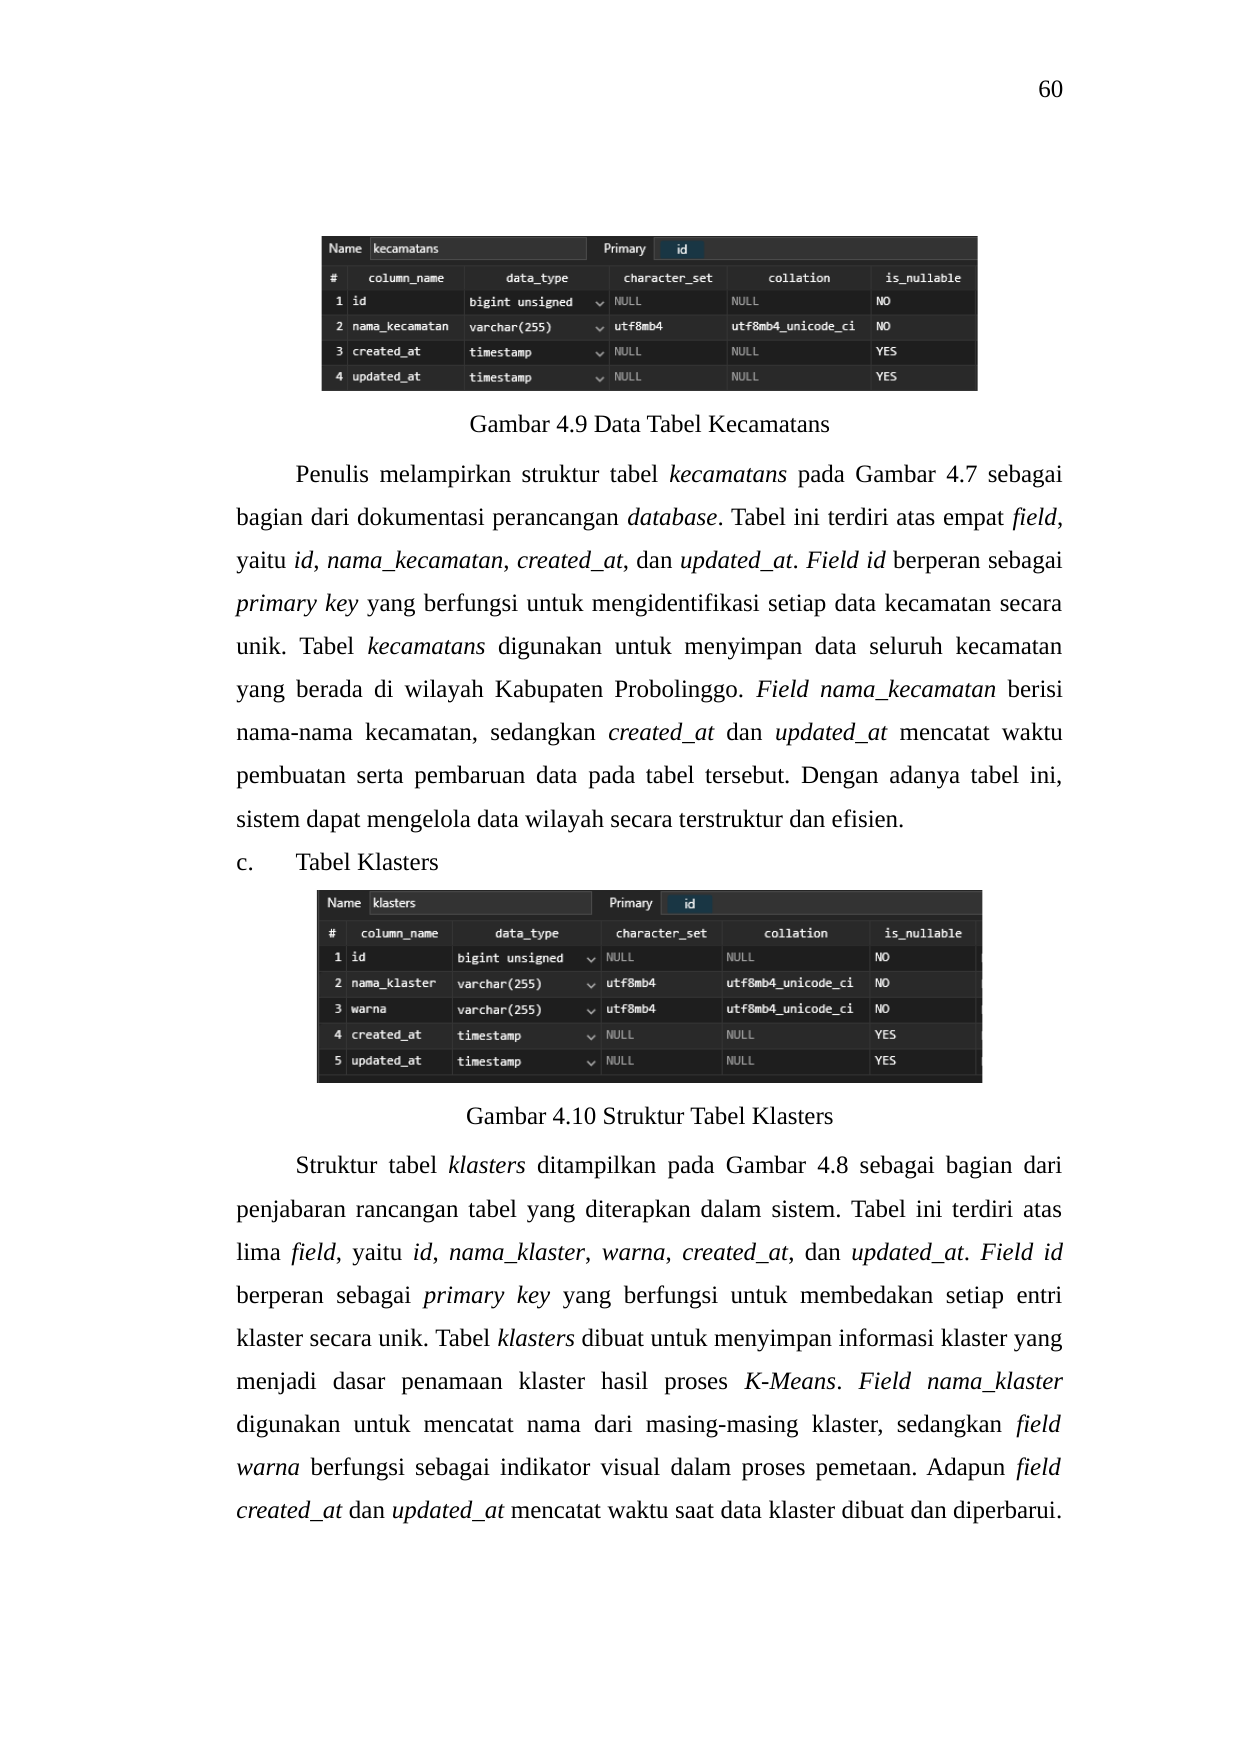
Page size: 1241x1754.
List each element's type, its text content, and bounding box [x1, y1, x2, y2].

list Tabel Klasters [236, 847, 1063, 876]
picture [316, 890, 983, 1083]
picture [321, 236, 978, 391]
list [236, 1151, 1063, 1524]
list Penulis melampirkan struktur tabel kecamatans pada Gambar 4.7 sebagai bagian dari dokumentasi perancangan database. Tabel ini terdiri atas empat field, yaitu id, nama_kecamatan, created_at, dan updated_at. Field id berperan sebagai primary key yang berfungsi untuk mengidentifikasi setiap data kecamatan secara unik. Tabel kecamatans digunakan untuk menyimpan data seluruh kecamatan yang berada di wilayah Kabupaten Probolinggo. Field nama_kecamatan berisi nama-nama kecamatan, sedangkan created_at dan updated_at mencatat waktu pembuatan serta pembaruan data pada tabel tersebut. Dengan adanya tabel ini, sistem dapat mengelola data wilayah secara terstruktur dan efisien. [236, 459, 1063, 832]
